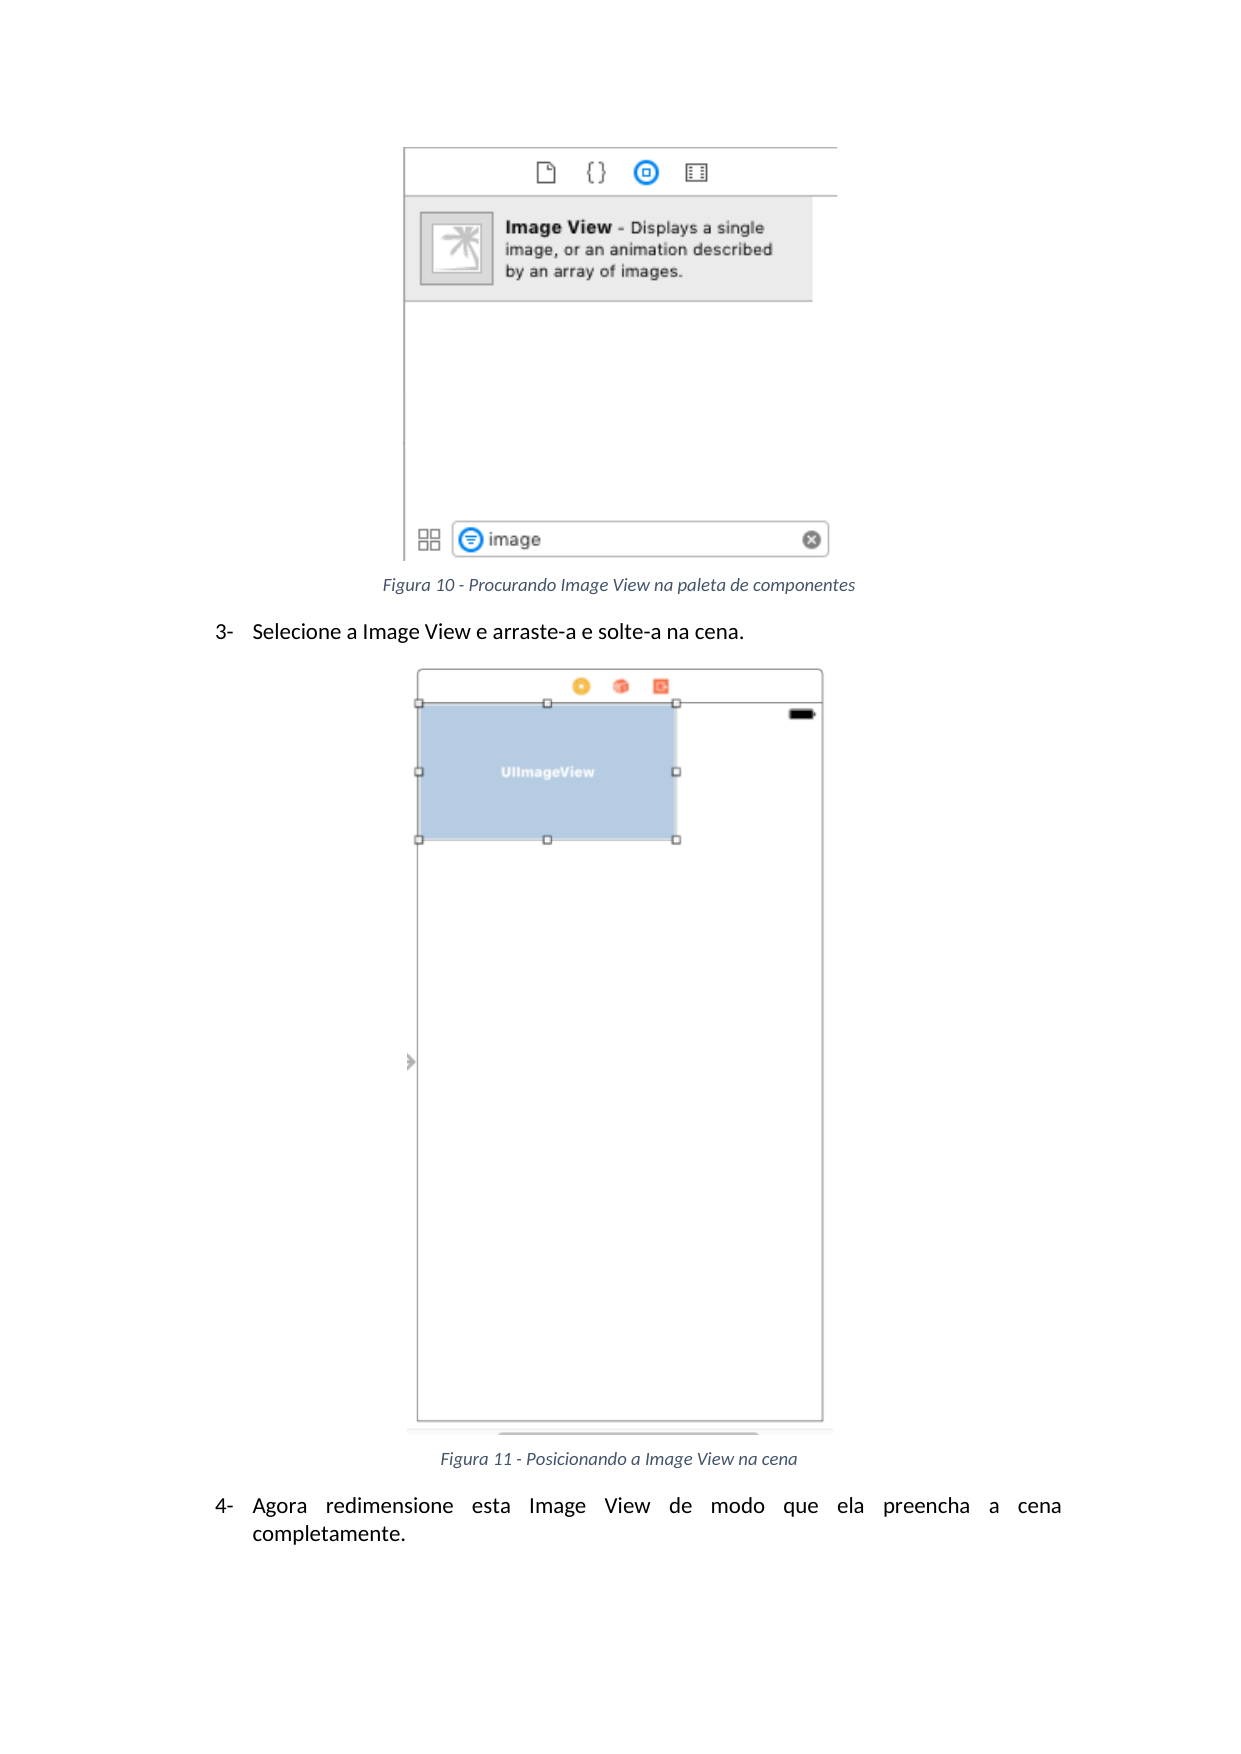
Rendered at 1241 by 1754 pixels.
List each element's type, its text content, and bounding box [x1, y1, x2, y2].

picture [402, 147, 838, 561]
list Selecione a Image View e arraste-a e solte-a na cena. [215, 617, 1063, 645]
list Agora redimensione esta Image View de modo que ela preencha a cena completamente. [215, 1491, 1063, 1547]
picture [407, 665, 834, 1435]
